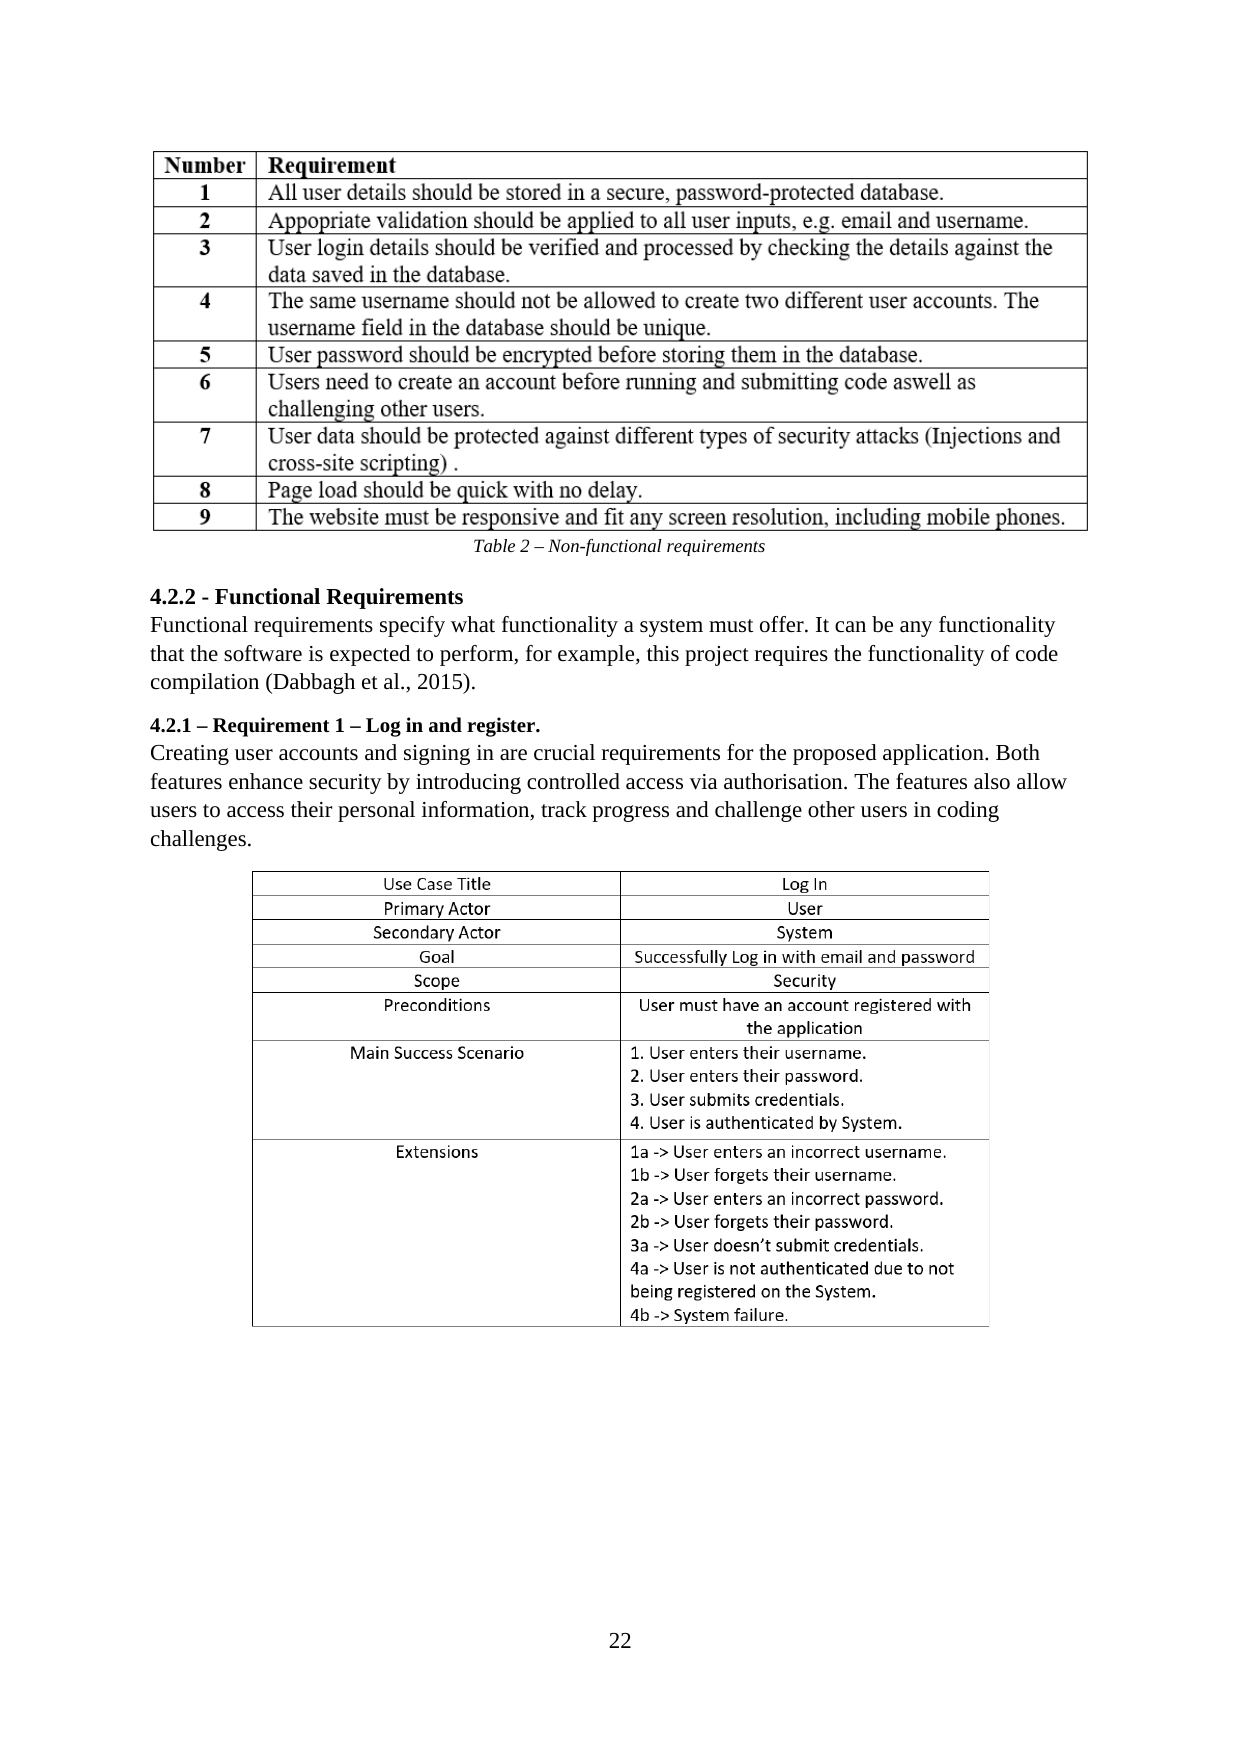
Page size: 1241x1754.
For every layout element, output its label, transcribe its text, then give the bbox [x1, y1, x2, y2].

picture [150, 150, 1091, 534]
text Functional requirements specify what functionality a system must offer. It can be any functionality that the software is expected to perform, for example, this project requires the functionality of code compilation (Dabbagh et al., 2015). [150, 611, 1090, 695]
subtitle 4.2.2 - Functional Requirements [150, 583, 1090, 609]
text Table 2 – Non-functional requirements [150, 534, 1090, 556]
picture [251, 869, 990, 1327]
text Creating user accounts and signing in are crucial requirements for the proposed application. Both features enhance security by introducing controlled access via authorisation. The features also allow users to access their personal information, track progress and challenge other users in coding challenges. [150, 739, 1090, 851]
subtitle 4.2.1 – Requirement 1 – Log in and register. [150, 713, 1090, 737]
